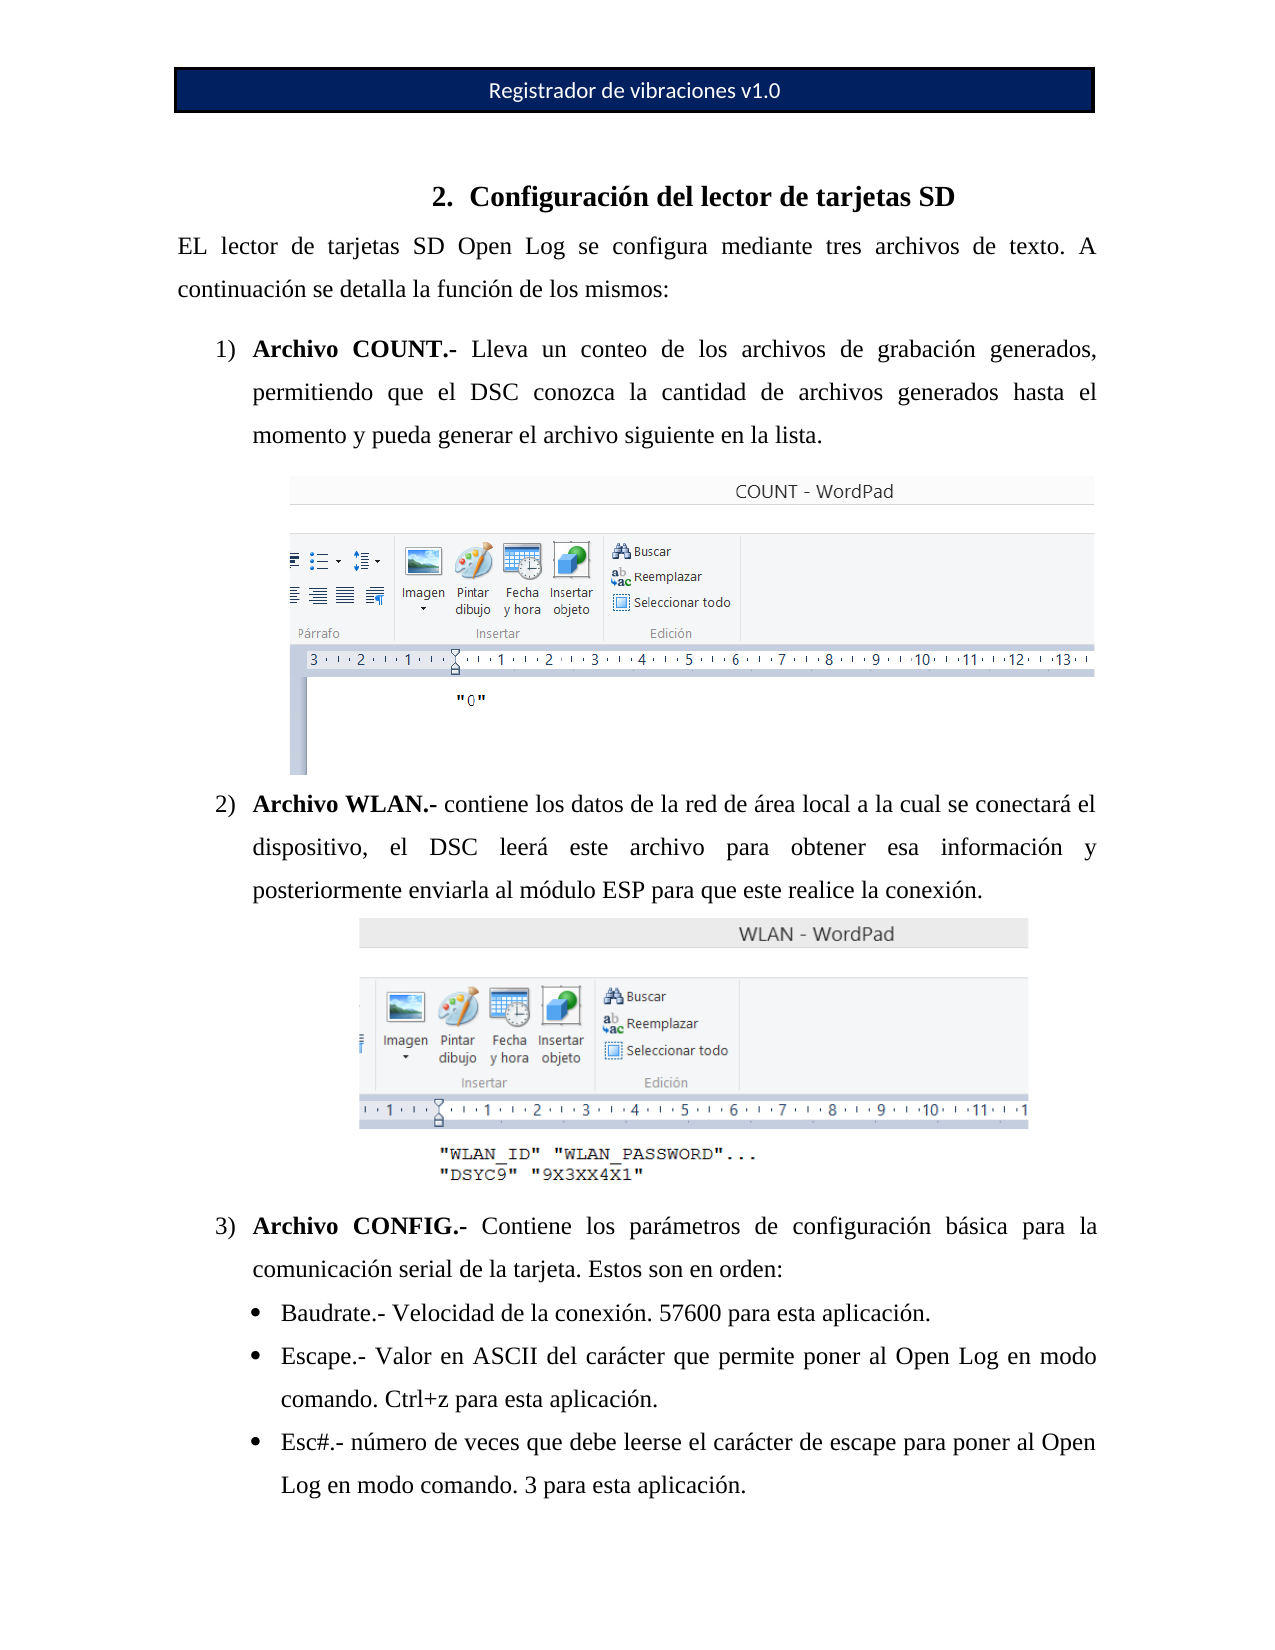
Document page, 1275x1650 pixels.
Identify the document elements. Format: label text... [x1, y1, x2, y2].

list Archivo COUNT.- Lleva un conteo de los archivos de grabación generados, permitiendo que el DSC conozca la cantidad de archivos generados hasta el momento y pueda generar el archivo siguiente en la lista. [215, 334, 1098, 449]
list Esc#.- número de veces que debe leerse el carácter de escape para poner al Open Log en modo comando. 3 para esta aplicación. [251, 1427, 1098, 1499]
list Baudrate.- Velocidad de la conexión. 57600 para esta aplicación. [251, 1298, 1098, 1326]
list Configuración del lector de tarjetas SD [290, 179, 1098, 212]
picture [359, 918, 1029, 1198]
list Archivo WLAN.- contiene los datos de la red de área local a la cual se conectará el dispositivo, el DSC leerá este archivo para obtener esa información y posteriormente enviarla al módulo ESP para que este realice la conexión. [215, 789, 1098, 904]
list Escape.- Valor en ASCII del carácter que permite poner al Open Log en modo comando. Ctrl+z para esta aplicación. [251, 1341, 1098, 1413]
list Archivo CONFIG.- Contiene los parámetros de configuración básica para la comunicación serial de la tarjeta. Estos son en orden: [215, 1211, 1098, 1283]
text EL lector de tarjetas SD Open Log se configura mediante tres archivos de texto. A continuación se detalla la función de los mismos: [177, 231, 1098, 303]
picture [289, 476, 1095, 775]
